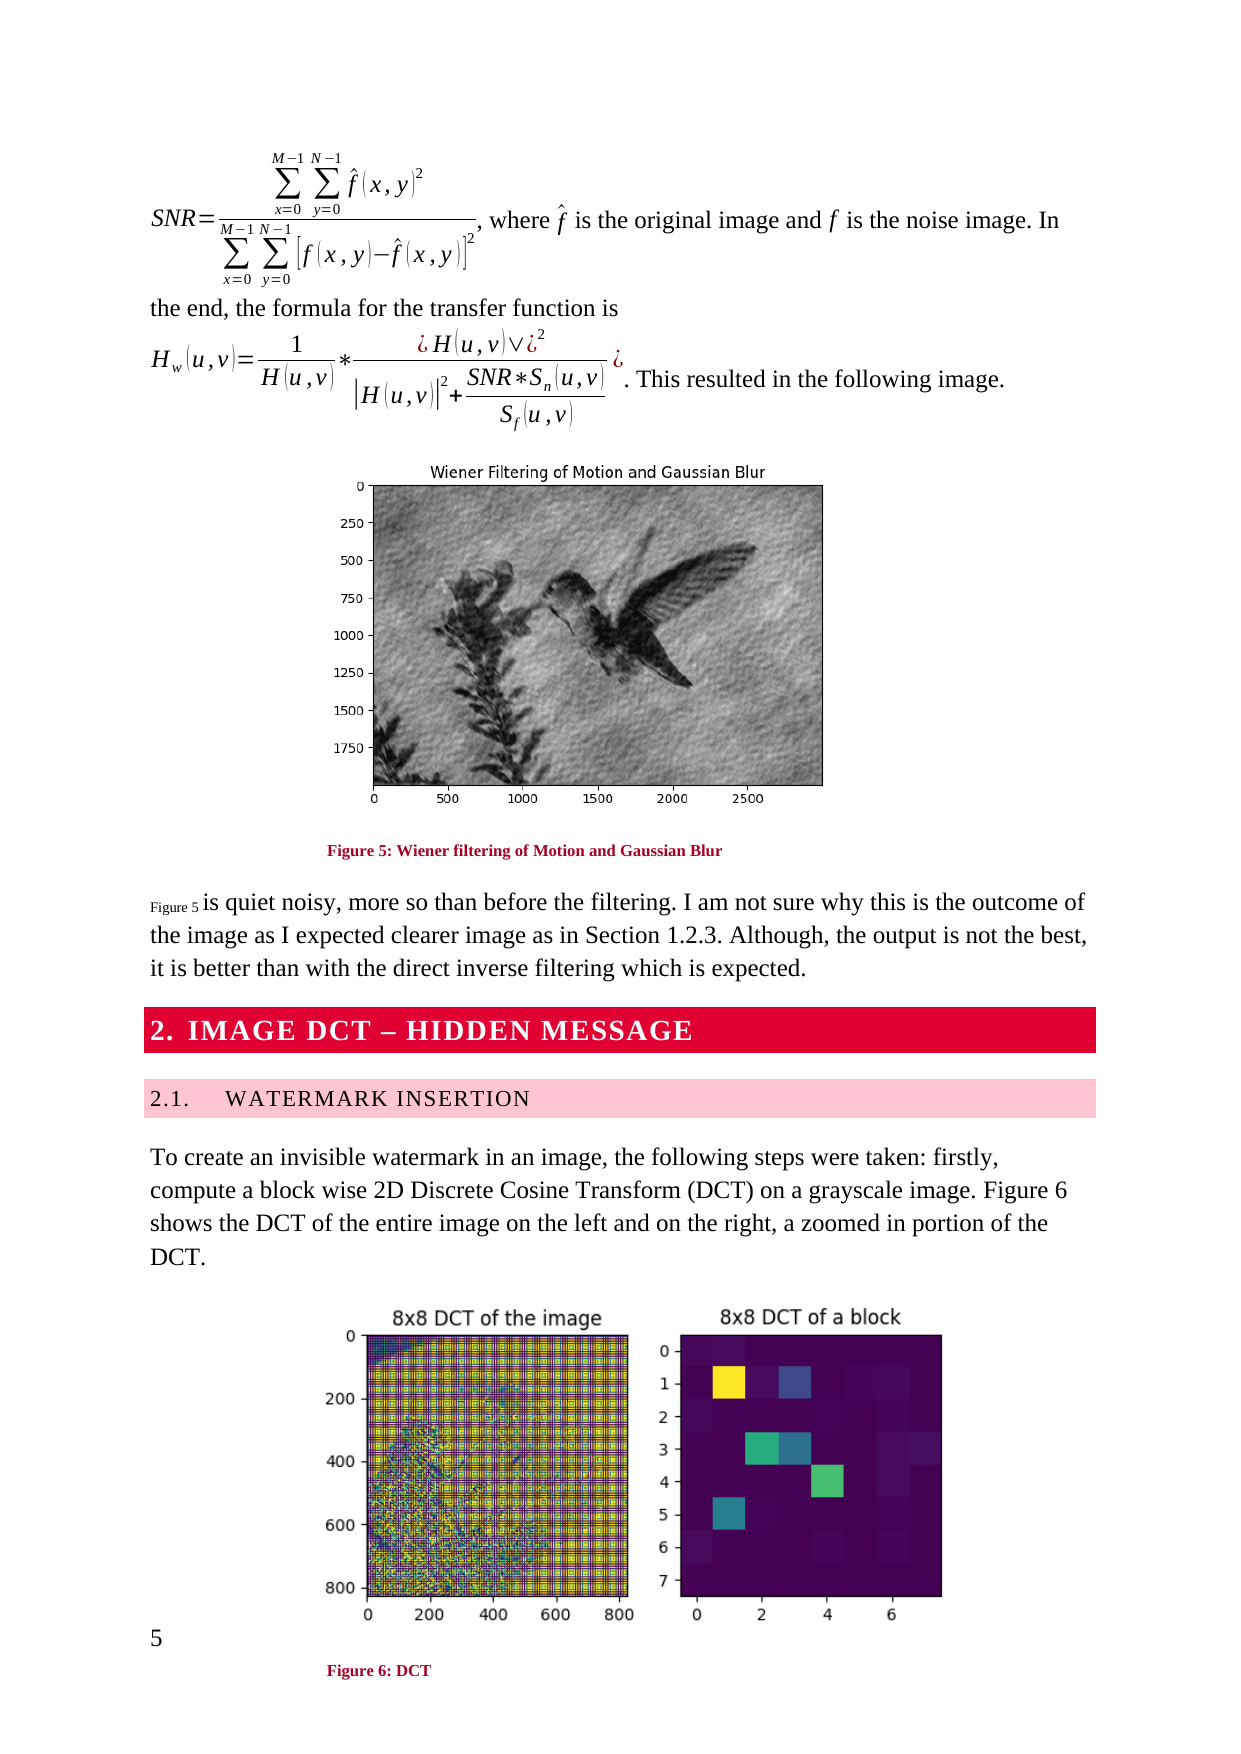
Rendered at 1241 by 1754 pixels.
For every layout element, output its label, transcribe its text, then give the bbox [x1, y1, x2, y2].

text To create an invisible watermark in an image, the following steps were taken: firstly, compute a block wise 2D Discrete Cosine Transform (DCT) on a grayscale image. Figure 6 shows the DCT of the entire image on the left and on the right, a zoomed in portion of the DCT. [150, 1142, 1090, 1270]
subtitle Image DCT – Hidden Message [150, 1013, 1090, 1047]
picture [326, 456, 833, 811]
picture [308, 1286, 960, 1642]
subtitle Watermark Insertion [150, 1085, 1090, 1112]
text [150, 150, 1090, 431]
